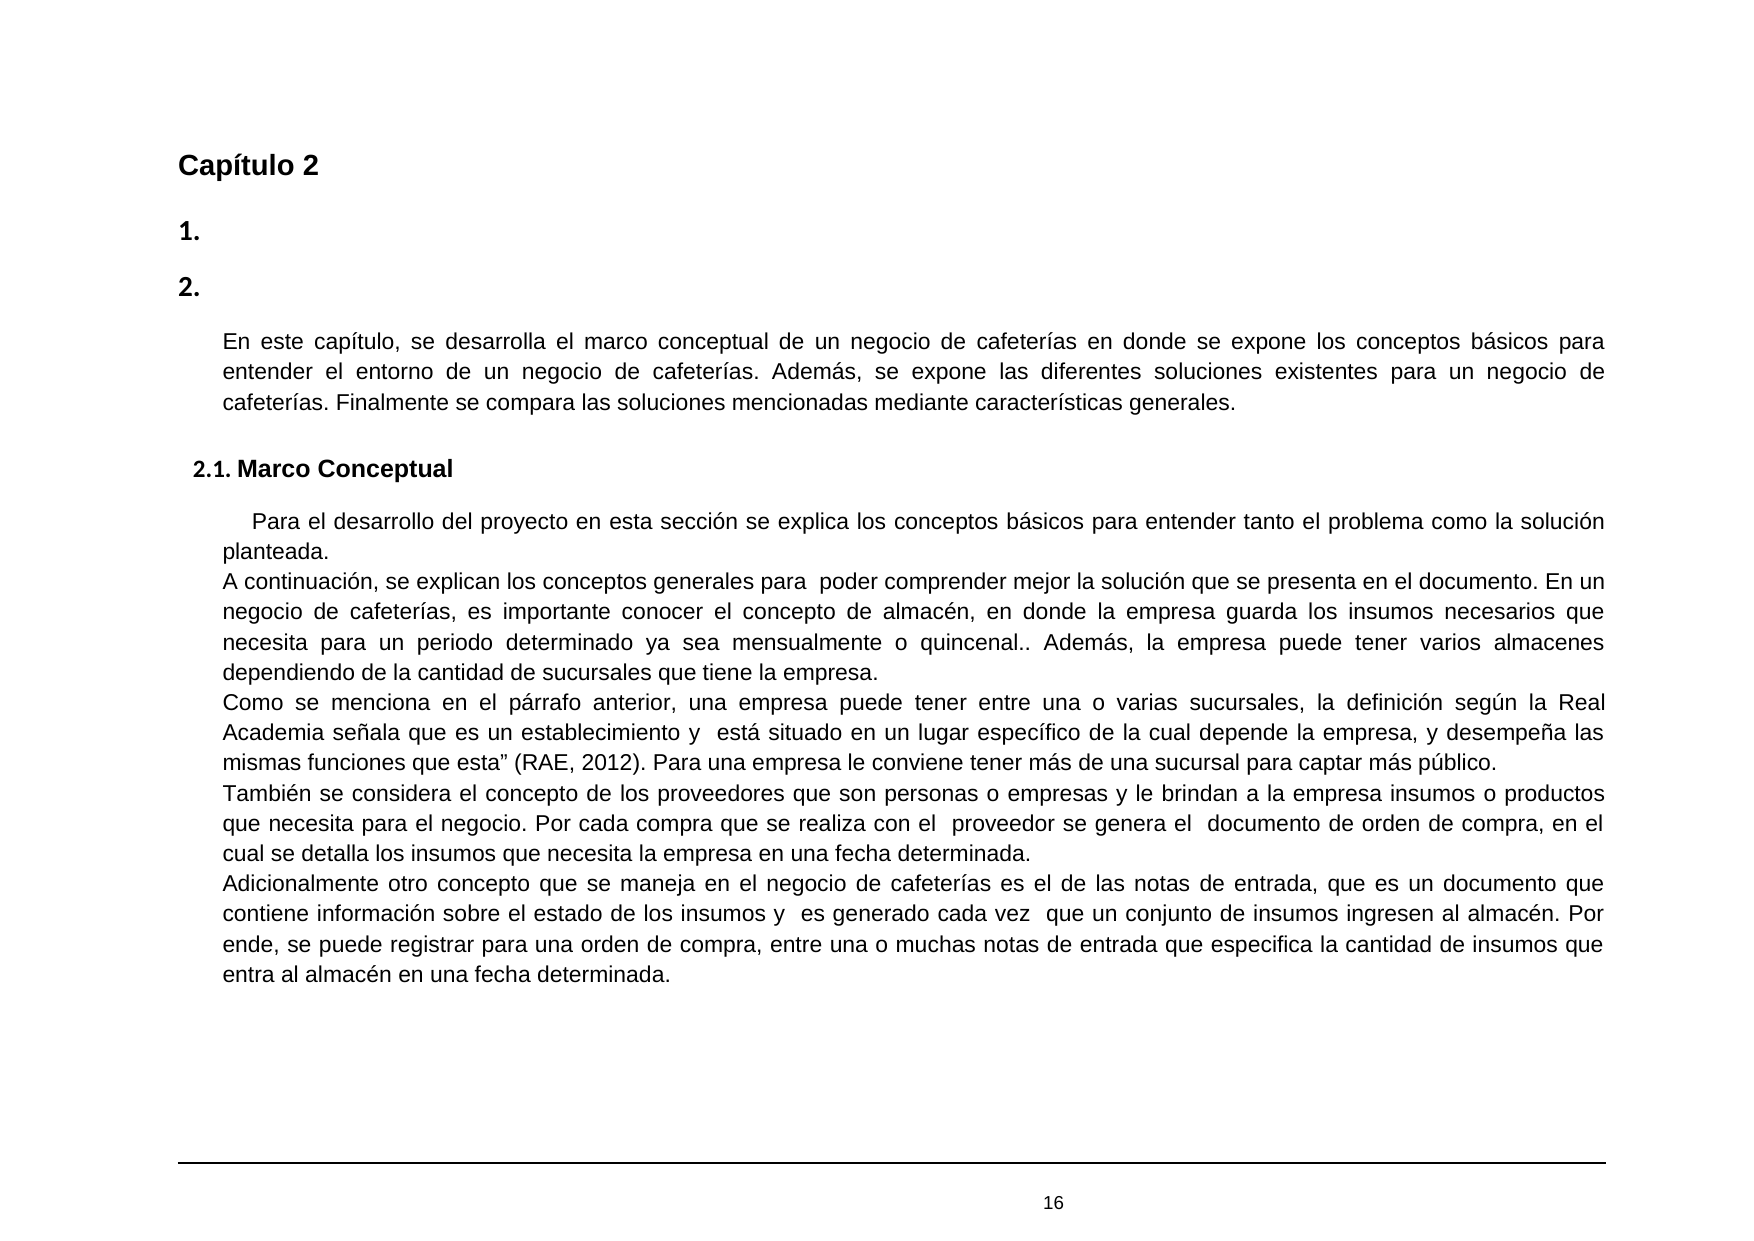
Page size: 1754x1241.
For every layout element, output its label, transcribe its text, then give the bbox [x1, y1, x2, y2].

text las notas de entradaes un documento es generado que al almacén.uede orden de compra una o notas de entrada. [222, 870, 1606, 987]
subtitle Capítulo 2 [178, 148, 1606, 181]
text En este capítulo, se desarrolla el marco conceptual de un negocio de cafeterías en donde se expone los conceptos básicos para entender el entorno de un negocio de cafeterías. Además, se expone las diferentes soluciones existentes para un negocio de cafeterías. Finalmente se compara las soluciones mencionadas. [222, 328, 1606, 415]
text Como se menciona en el párrafo anterior, una empresa puede tener entre , la definición según la es un establecimiento está situado en lugar de la cual depende la empresa, y desempeña las mismas funciones que esta” (RAE, 2012). empresa le conviene tener más de una sucursal para captar más público. [222, 689, 1606, 776]
text A continuación, se explican conceptos para comprender mejor la solución que se presenta. En negocio de cafeterías, es importante conocer el concepto de almacén,. Además, la empresa puede tener almacenes dependiendo de la cantidad de sucursales que tiene la empresa. [222, 568, 1606, 685]
subtitle Marco Conceptual [193, 453, 1606, 484]
text Para desarrollel proyecto en esta se explica los básicos para entender tanto el problema como la solución planteada. [222, 508, 1606, 564]
text También se considera los proveedores que personas o empresas le brindan a la empresa Por cada compra que se realiza proveedor se genera orden de compra, en el cual detall los que necesita la empresa . [222, 779, 1606, 866]
